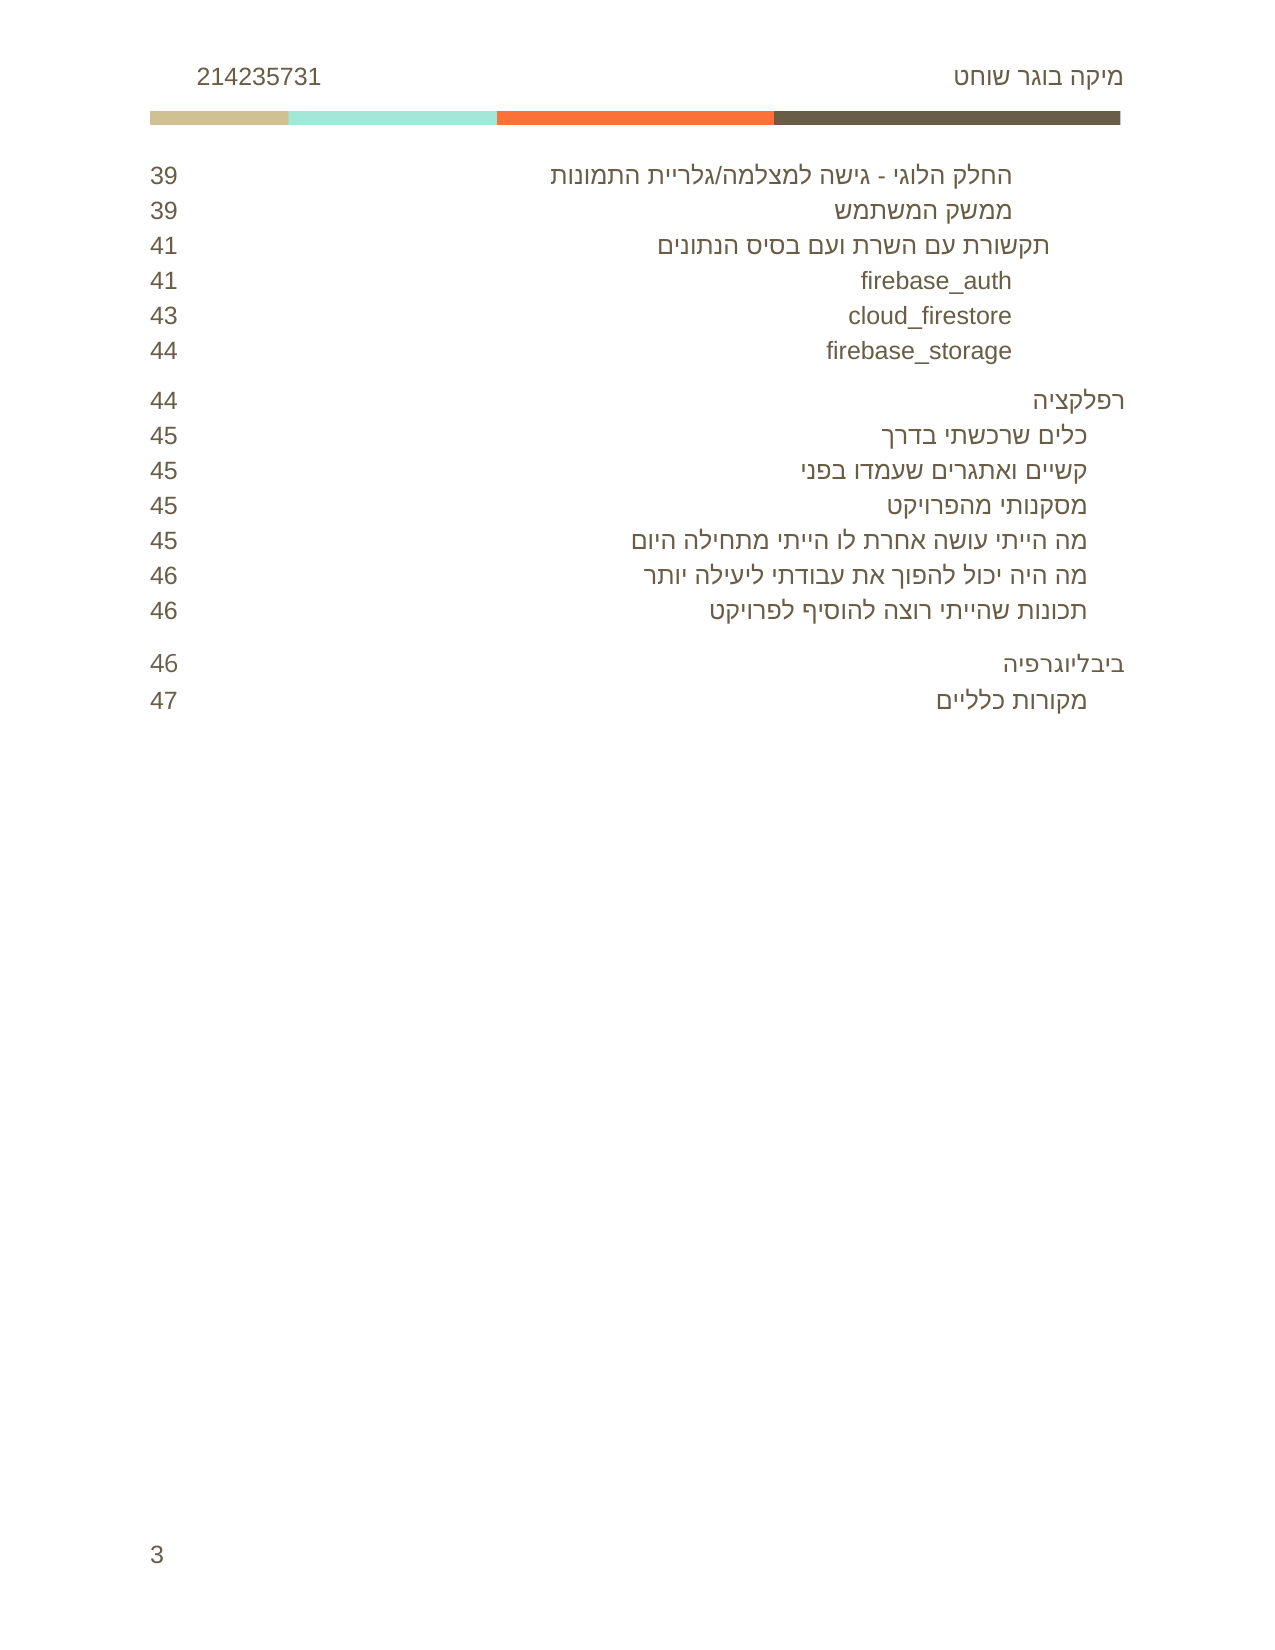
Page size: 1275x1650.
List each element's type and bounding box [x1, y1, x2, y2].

picture [150, 111, 1121, 125]
